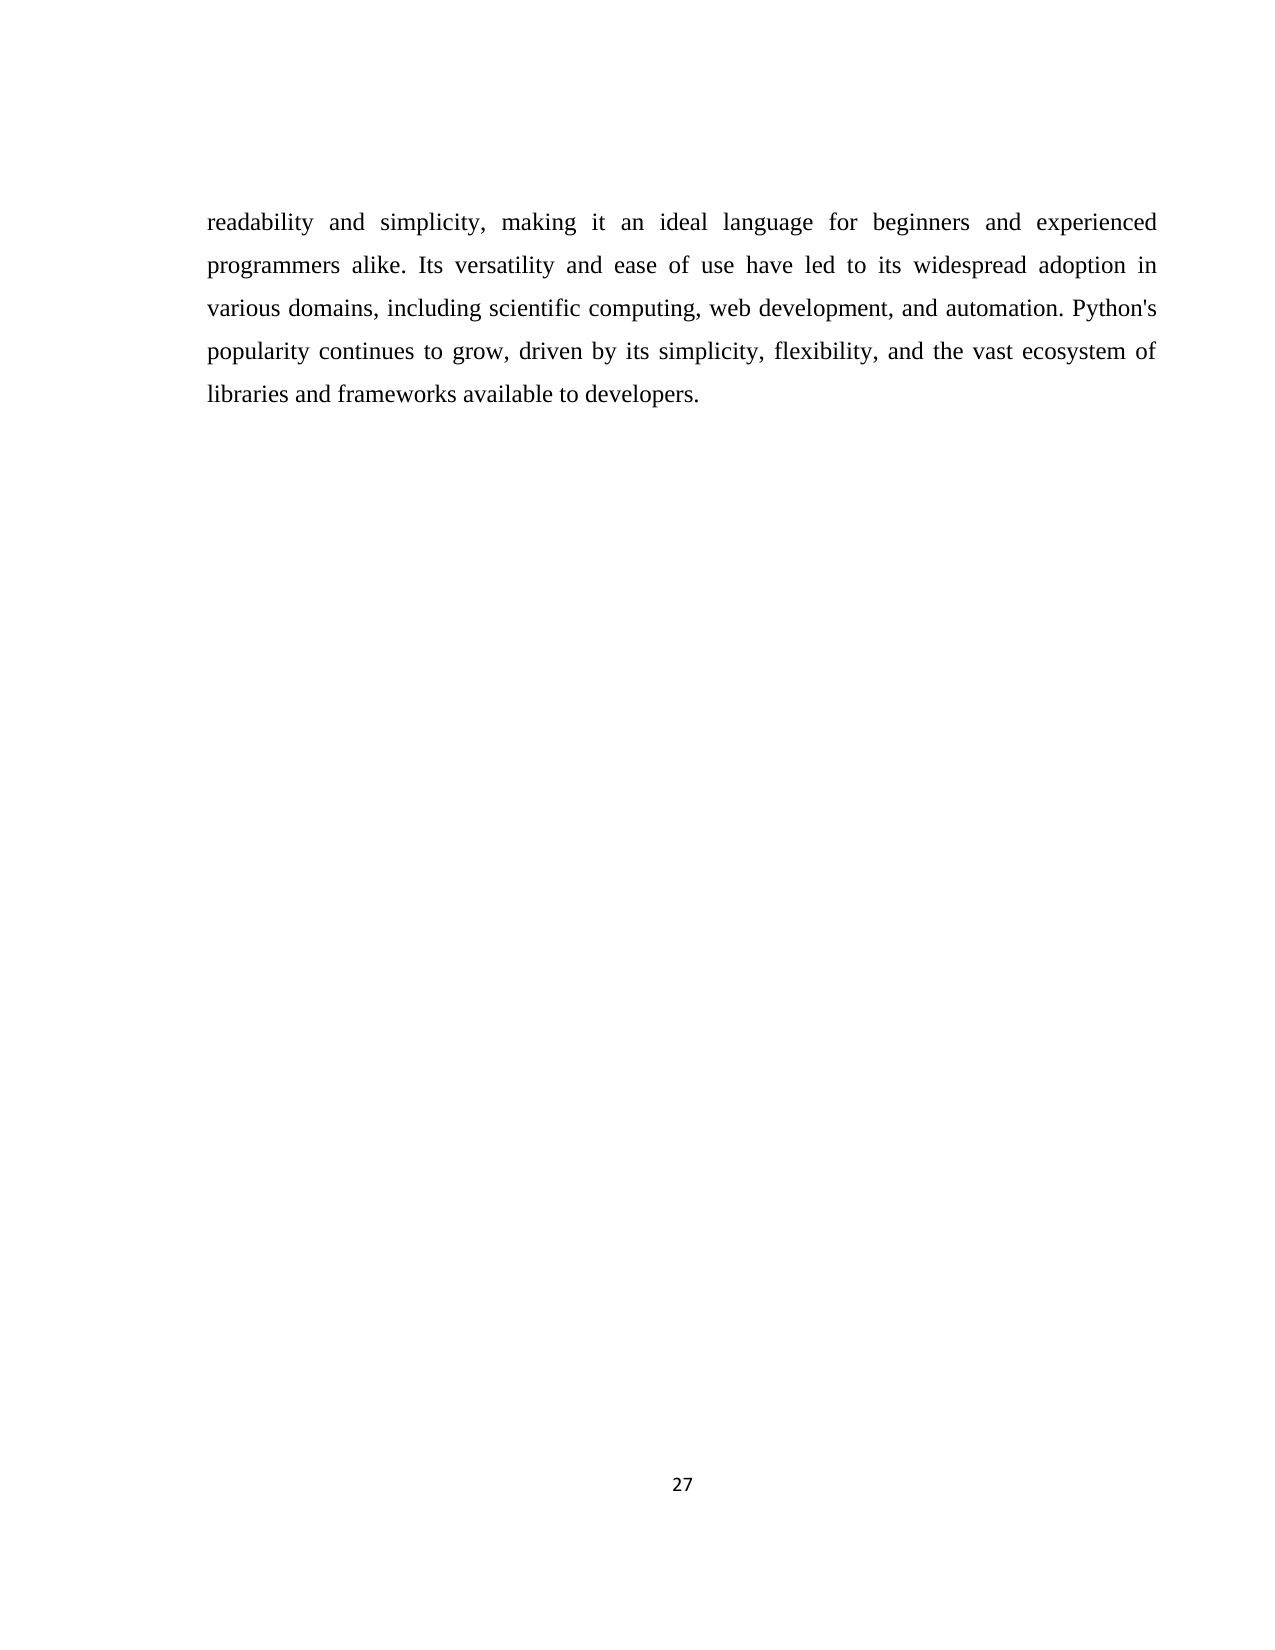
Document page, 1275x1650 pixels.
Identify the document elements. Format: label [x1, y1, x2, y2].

text [207, 207, 1158, 408]
